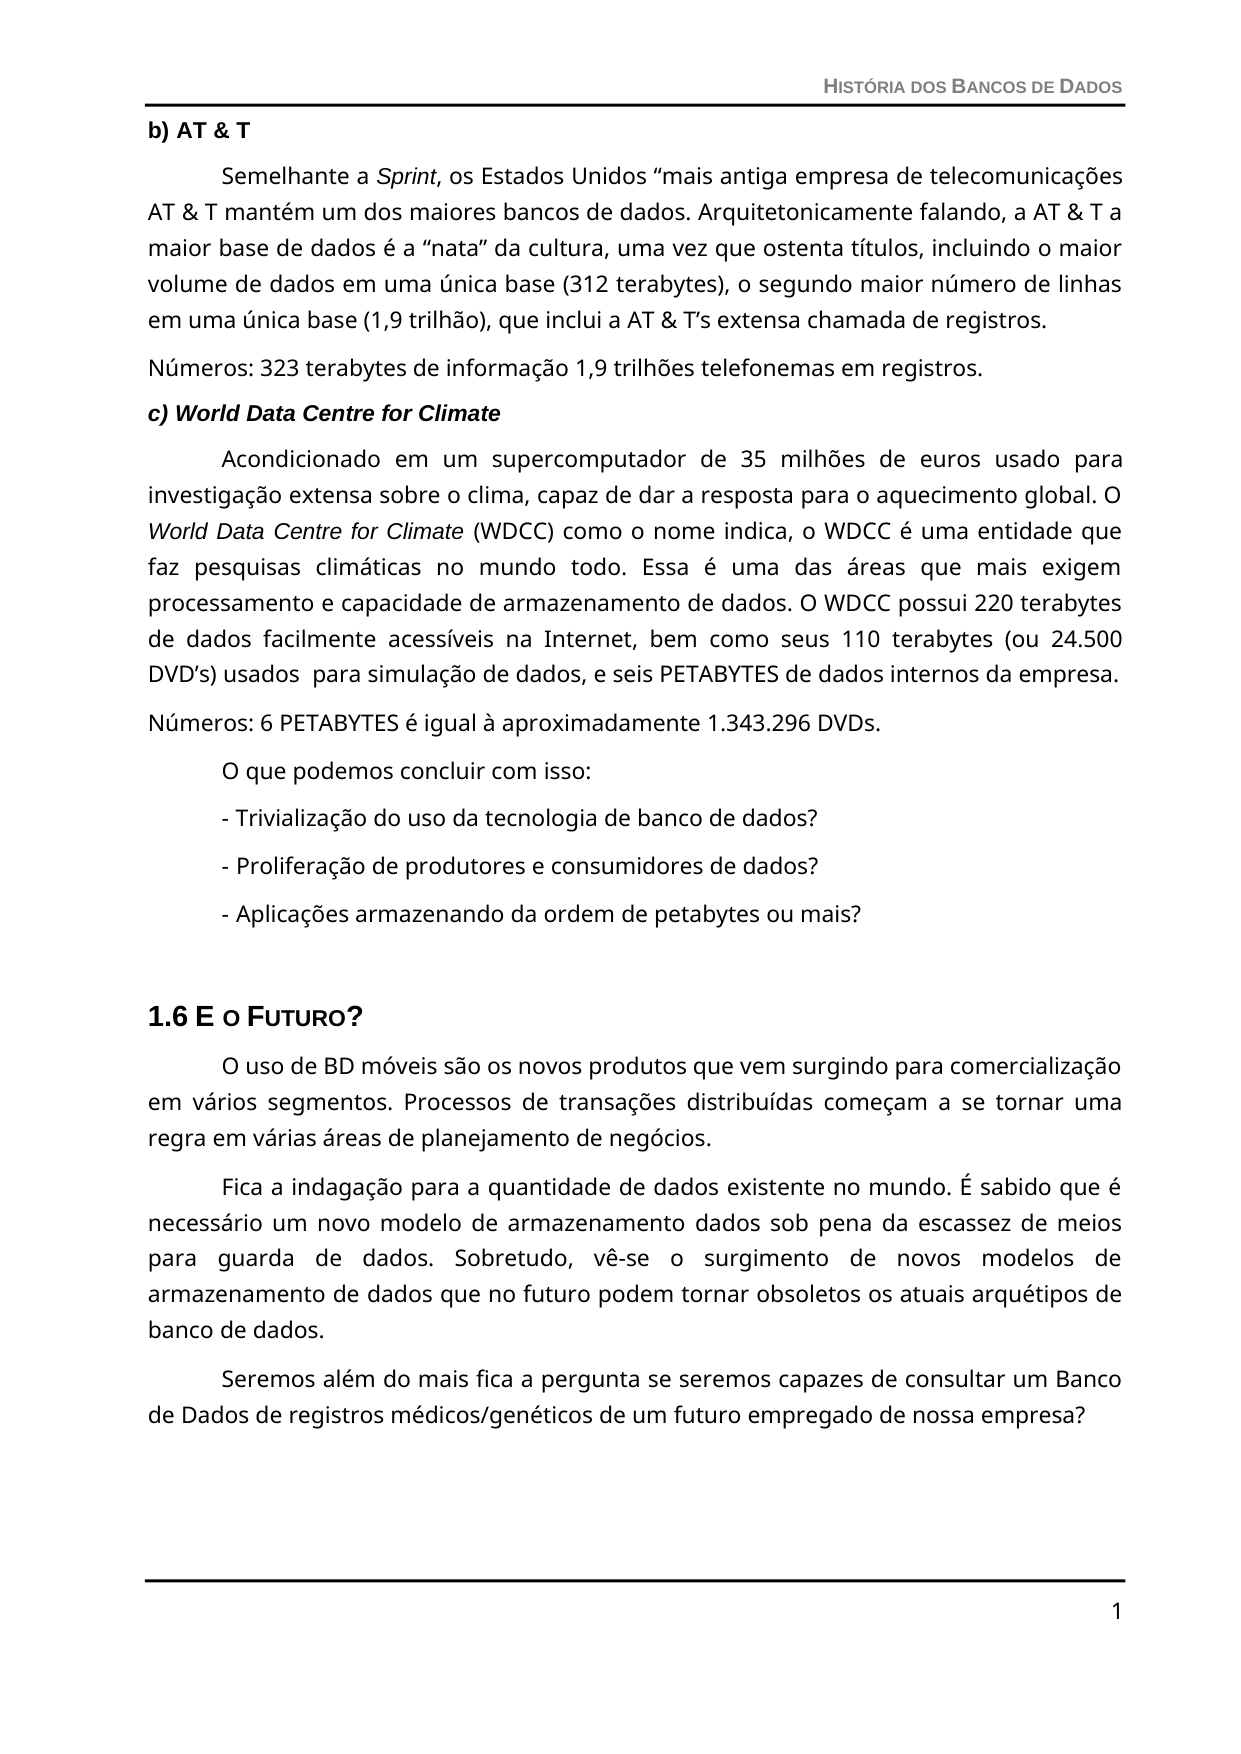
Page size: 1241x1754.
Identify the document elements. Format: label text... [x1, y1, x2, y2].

list World Data Centre for Climate [148, 400, 1163, 426]
text Números: 6 PETABYTES é igual à aproximadamente 1.343.296 DVDs. [148, 707, 1163, 738]
list Proliferação de produtores e consumidores de dados? [221, 850, 1163, 881]
text Semelhante a Sprint, os Estados Unidos “mais antiga empresa de telecomunicações AT & T mantém um dos maiores bancos de dados. Arquitetonicamente falando, a AT & T a maior base de dados é a “nata” da cultura, uma vez que ostenta títulos, incluindo o maior volume de dados em uma única base (312 terabytes), o segundo maior número de linhas em uma única base (1,9 trilhão), que inclui a AT & T’s extensa chamada de registros. [148, 160, 1123, 335]
list E O FUTURO? [148, 999, 1163, 1033]
list Aplicações armazenando da ordem de petabytes ou mais? [221, 898, 1163, 929]
text Fica a indagação para a quantidade de dados existente no mundo. É sabido que é necessário um novo modelo de armazenamento dados sob pena da escassez de meios para guarda de dados. Sobretudo, vê-se o surgimento de novos modelos de armazenamento de dados que no futuro podem tornar obsoletos os atuais arquétipos de banco de dados. [148, 1171, 1123, 1346]
text O uso de BD móveis são os novos produtos que vem surgindo para comercialização em vários segmentos. Processos de transações distribuídas começam a se tornar uma regra em várias áreas de planejamento de negócios. [148, 1050, 1123, 1153]
text O que podemos concluir com isso: [221, 755, 1163, 786]
subtitle AT & T [148, 117, 1163, 143]
text Seremos além do mais fica a pergunta se seremos capazes de consultar um Banco de Dados de registros médicos/genéticos de um futuro empregado de nossa empresa? [148, 1363, 1123, 1430]
text Acondicionado em um supercomputador de 35 milhões de euros usado para investigação extensa sobre o clima, capaz de dar a resposta para o aquecimento global. O World Data Centre for Climate (WDCC) como o nome indica, o WDCC é uma entidade que faz pesquisas climáticas no mundo todo. Essa é uma das áreas que mais exigem processamento e capacidade de armazenamento de dados. O WDCC possui 220 terabytes de dados facilmente acessíveis na Internet, bem como seus 110 terabytes (ou 24.500 DVD’s) usados para simulação de dados, e seis PETABYTES de dados internos da empresa. [148, 443, 1123, 690]
text Números: 323 terabytes de informação 1,9 trilhões telefonemas em registros. [148, 352, 1163, 384]
list Trivialização do uso da tecnologia de banco de dados? [221, 802, 1163, 833]
